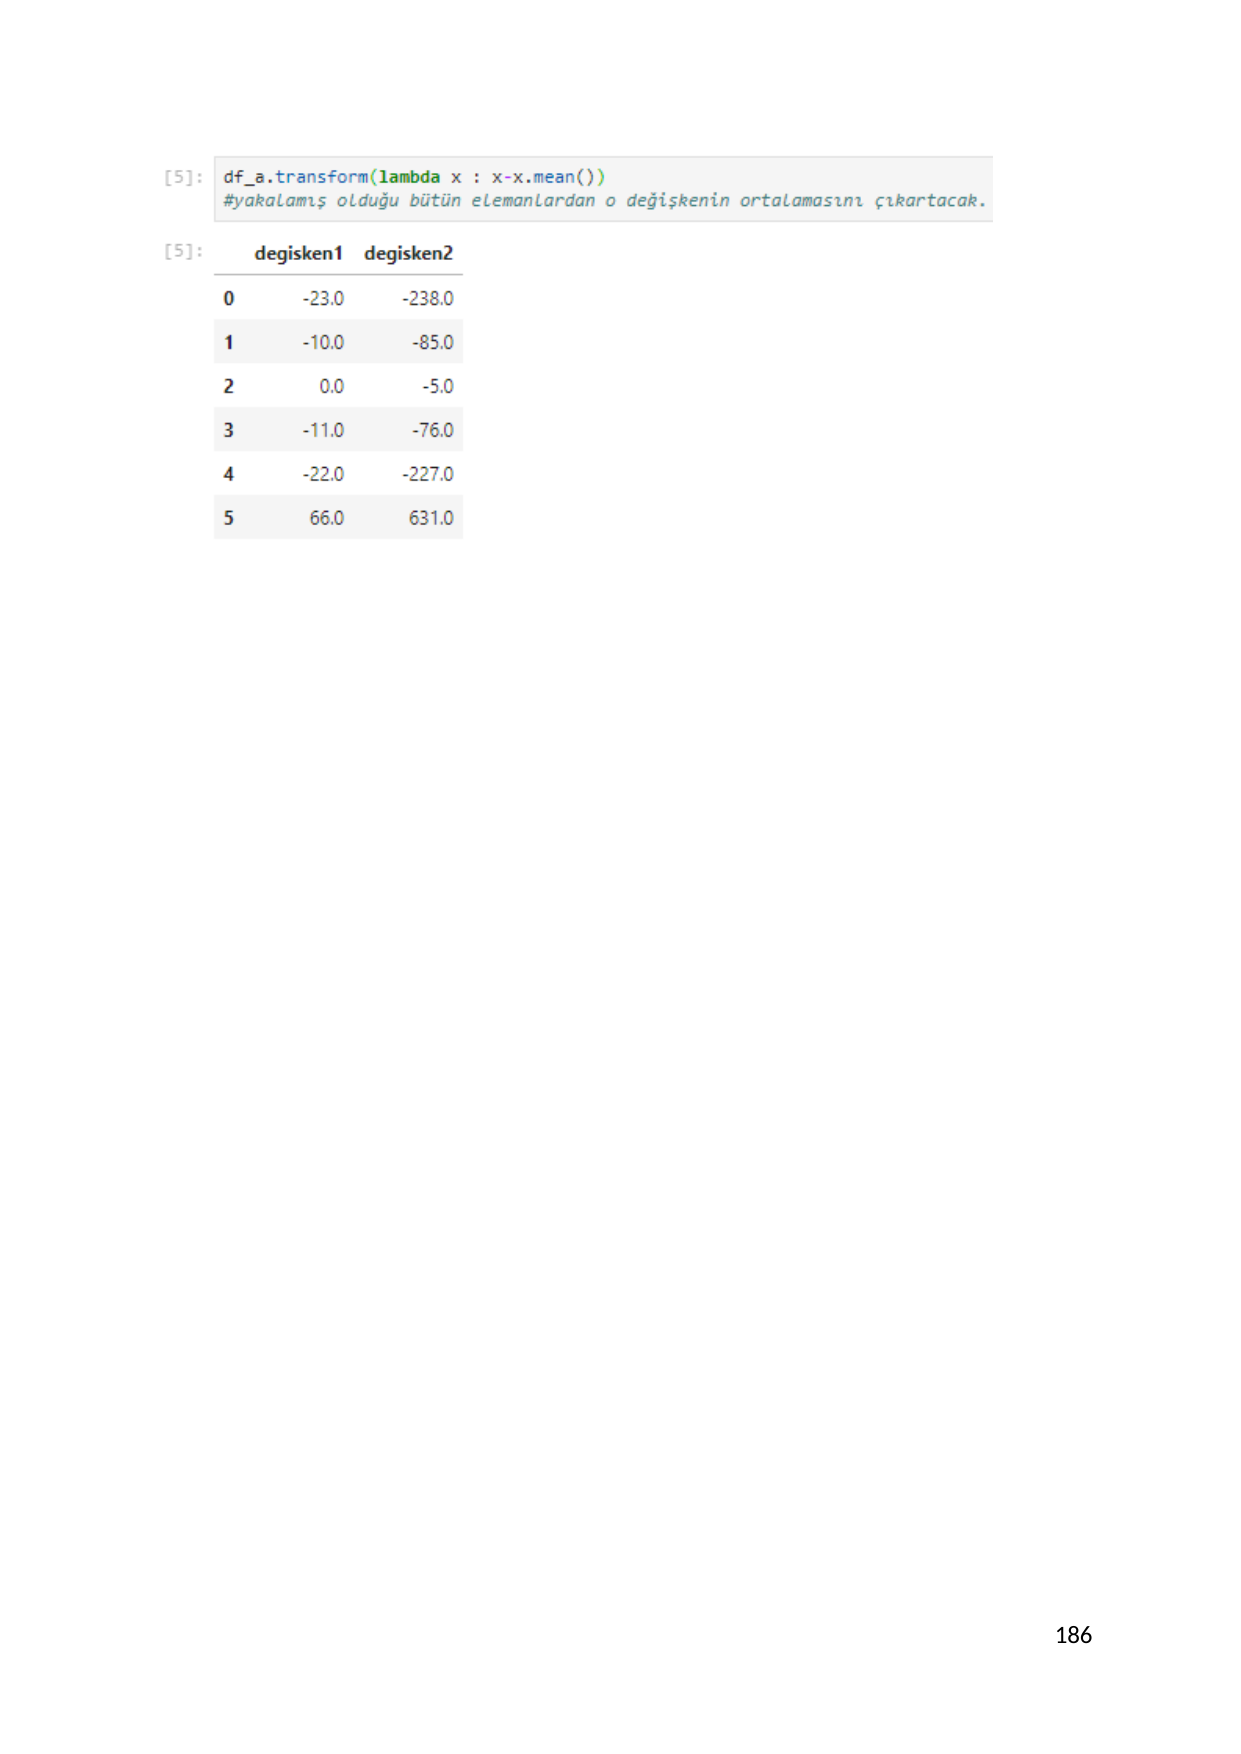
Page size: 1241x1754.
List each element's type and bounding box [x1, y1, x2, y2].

picture [147, 147, 993, 547]
